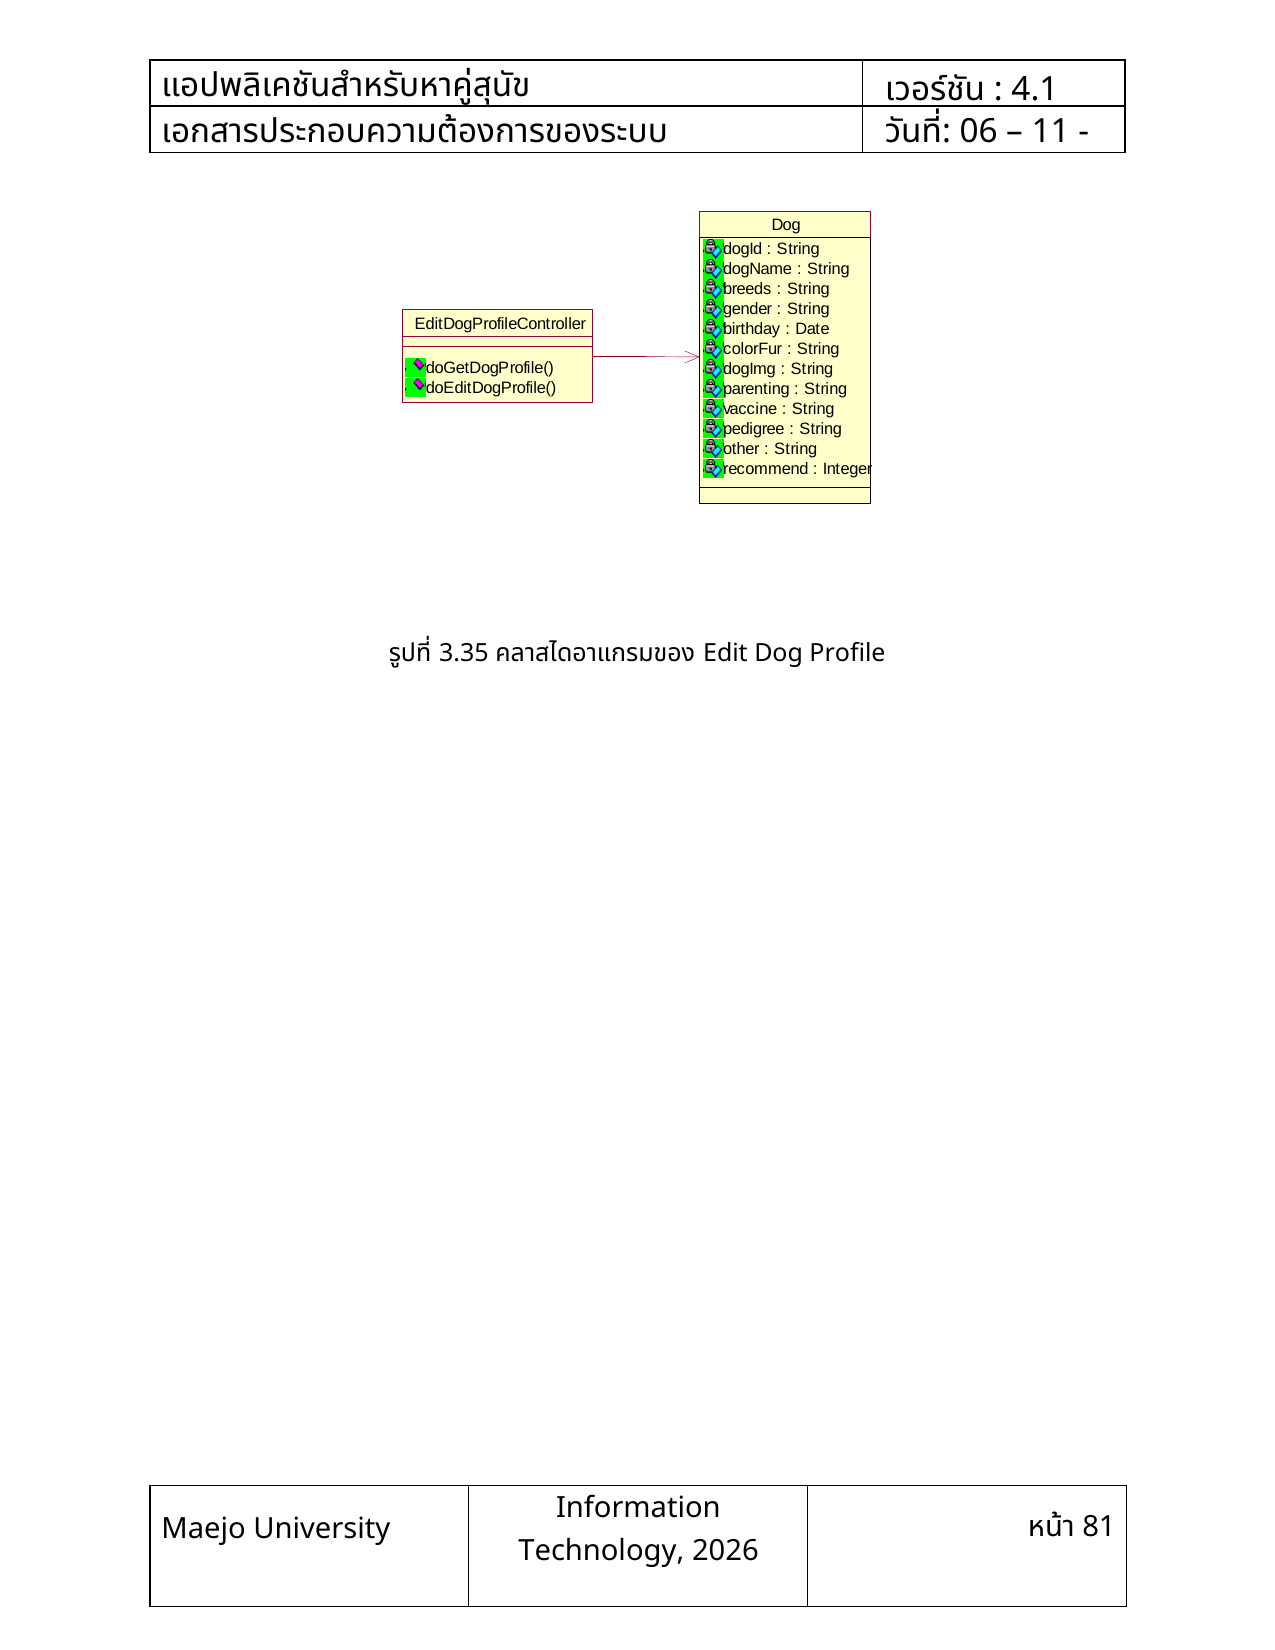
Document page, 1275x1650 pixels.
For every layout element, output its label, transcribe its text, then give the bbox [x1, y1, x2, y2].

table_cell รูปที่ 3.35 คลาสไดอาแกรมของ Edit Dog Profile [150, 600, 1124, 668]
table_header [150, 181, 1124, 600]
